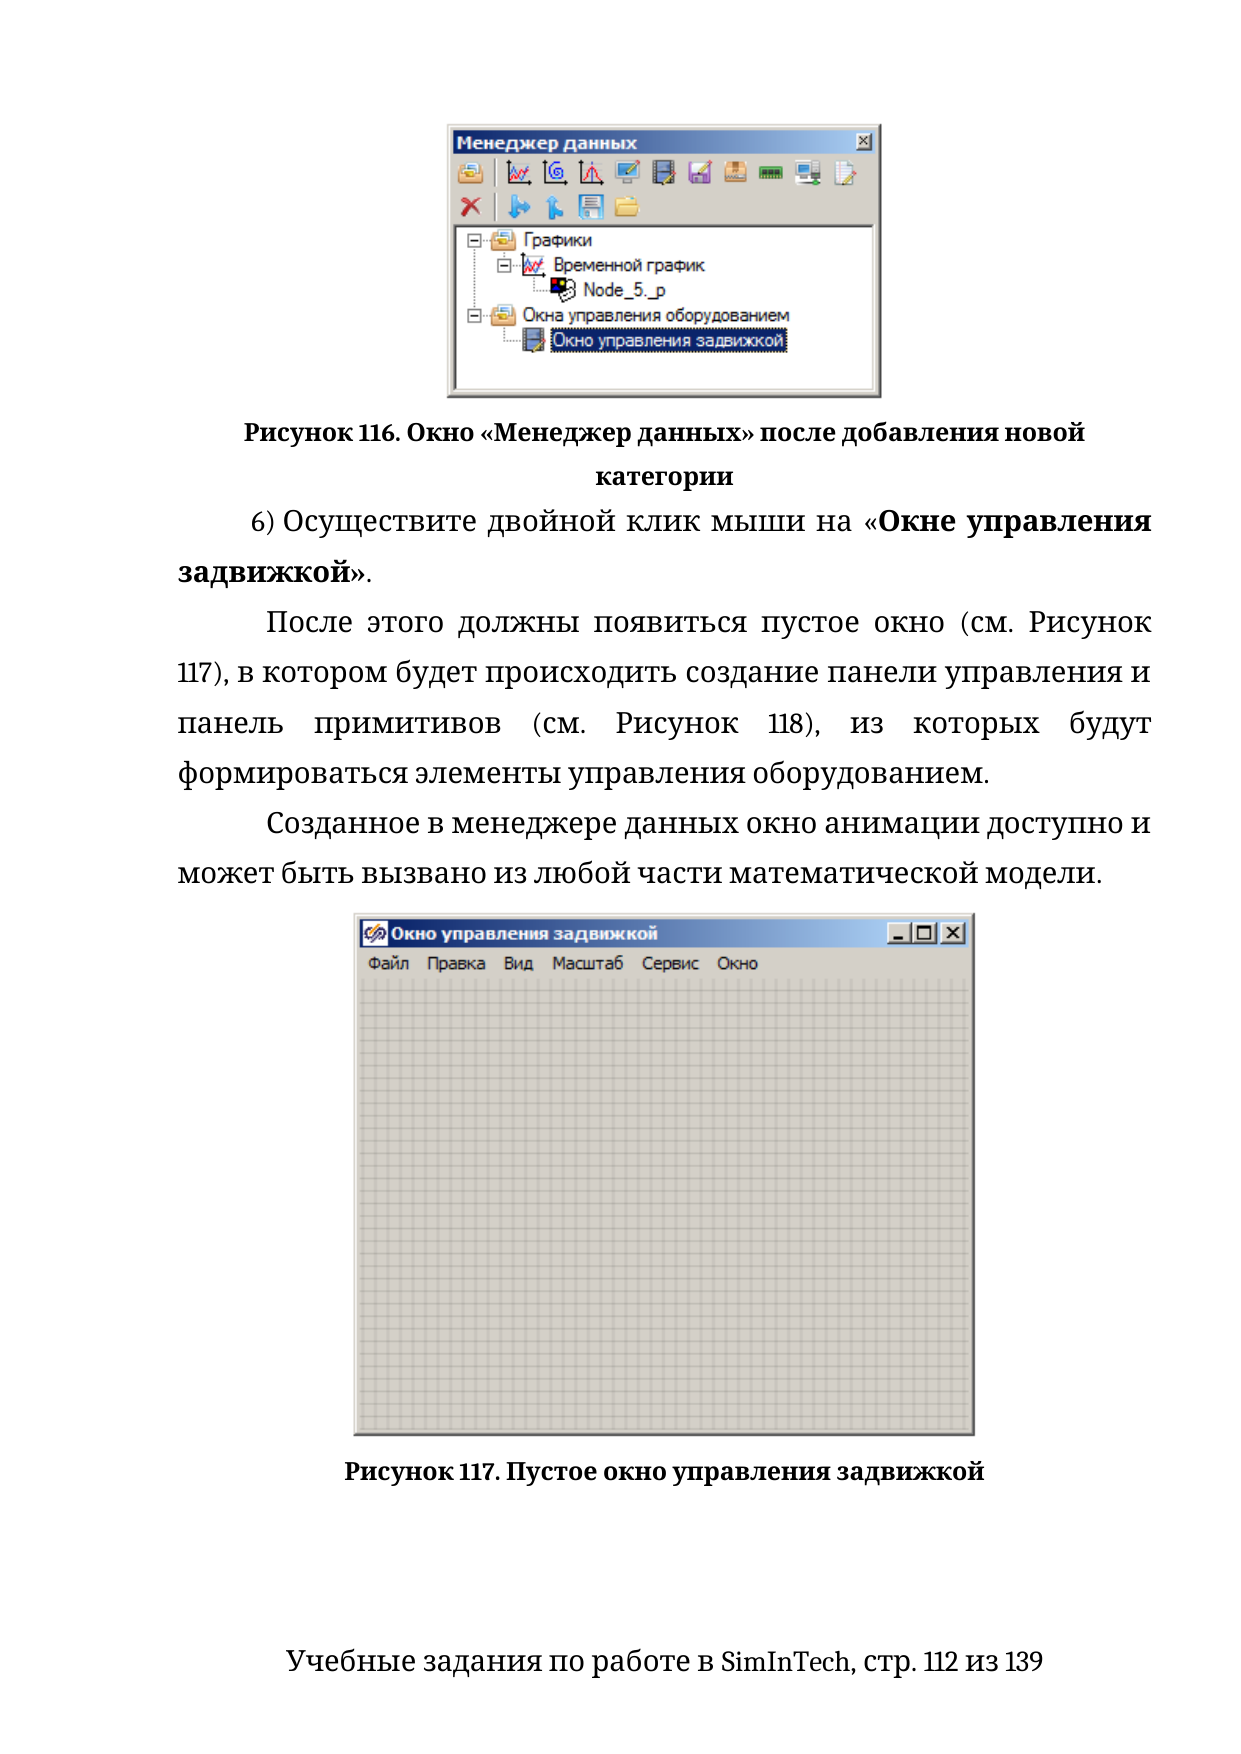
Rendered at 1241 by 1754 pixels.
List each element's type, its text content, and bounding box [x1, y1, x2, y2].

picture [441, 118, 888, 403]
picture [346, 908, 983, 1441]
list Осуществите двойной клик мыши на «Окне управления задвижкой». [177, 506, 1152, 589]
text Созданное в менеджере данных окно анимации доступно и может быть вызвано из любой части математической модели. [177, 807, 1152, 891]
